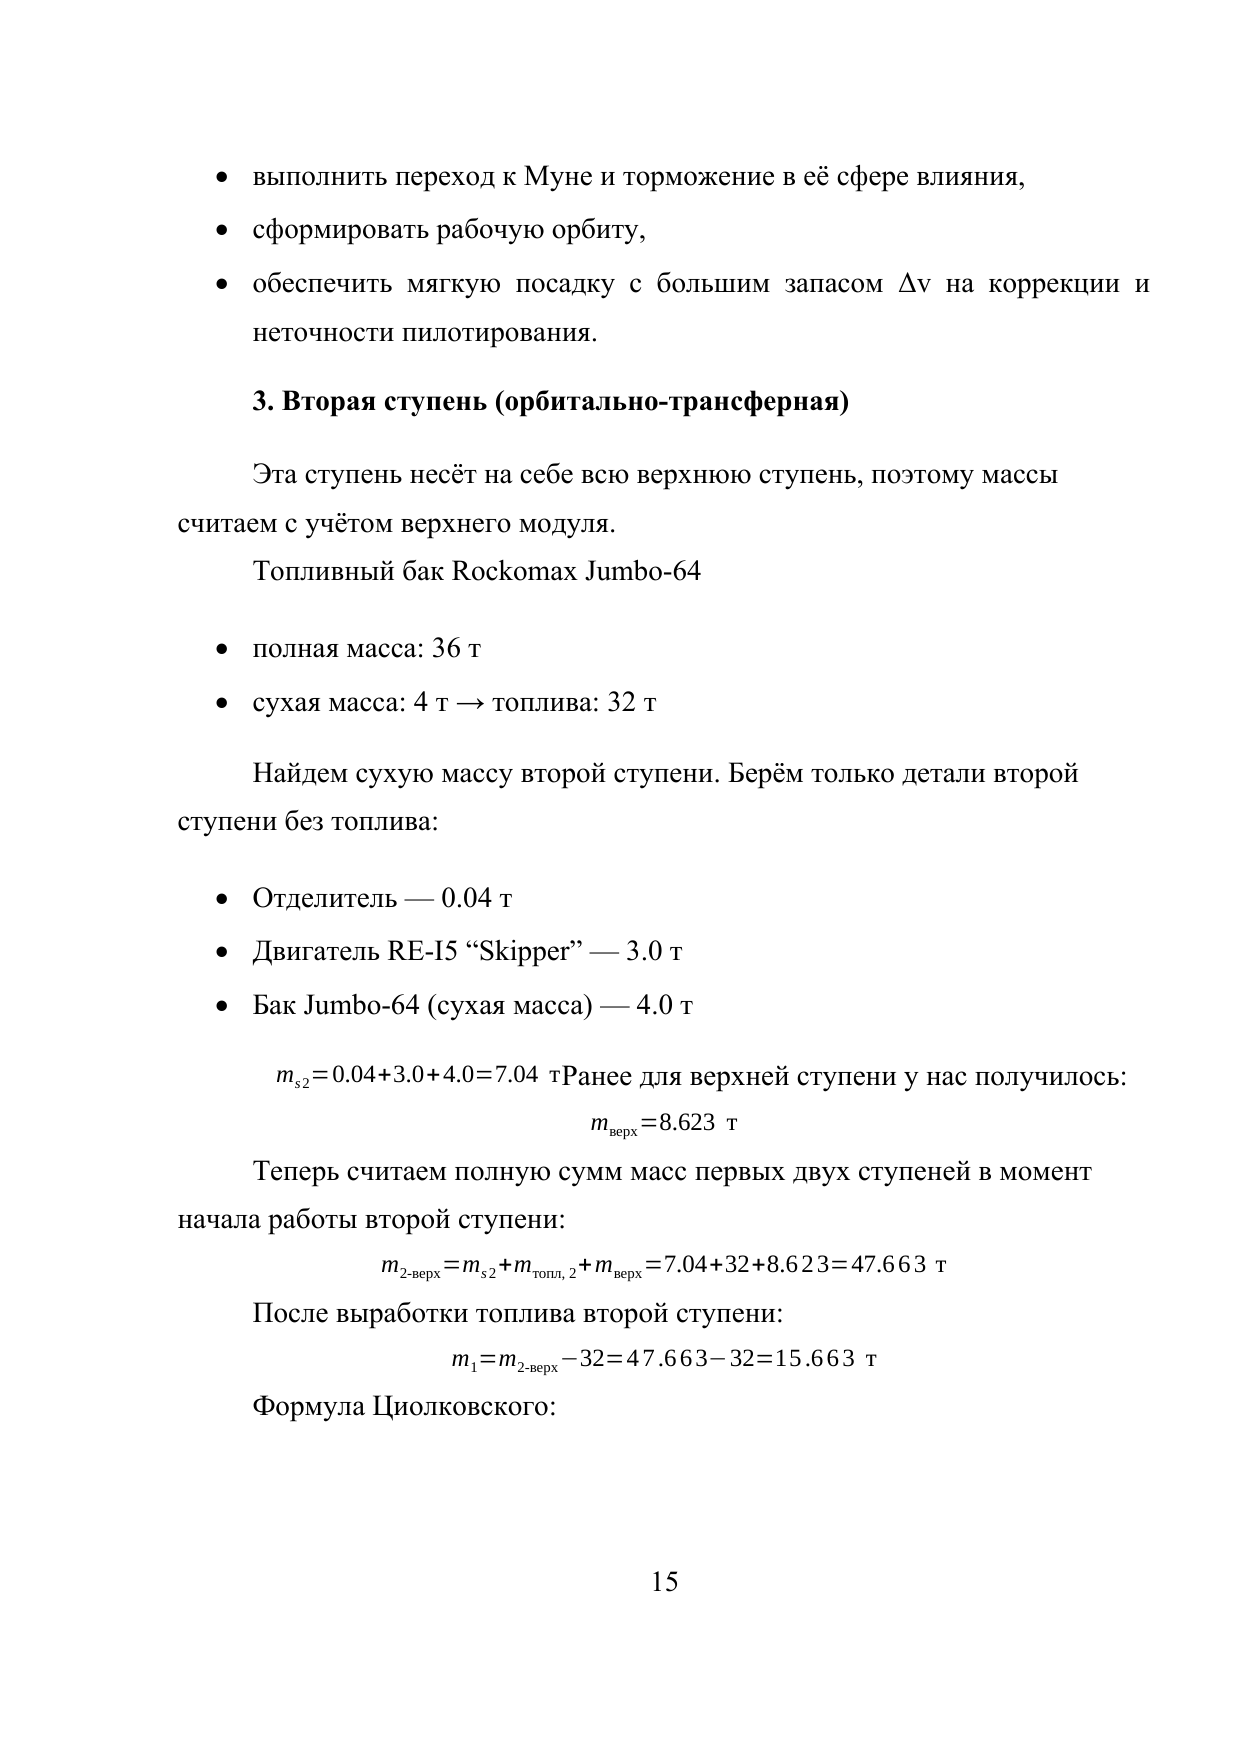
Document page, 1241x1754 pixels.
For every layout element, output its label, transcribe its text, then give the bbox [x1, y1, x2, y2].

text Теперь считаем полную сумм масс первых двух ступеней в момент начала работы второй ступени: [177, 1154, 1152, 1235]
text Формула Циолковского: [177, 1390, 1152, 1422]
subtitle 3. Вторая ступень (орбитально-трансферная) [252, 384, 1152, 417]
list Двигатель RE-I5 “Skipper” — 3.0 т [215, 931, 1152, 967]
list обеспечить мягкую посадку с большим запасом Δv на коррекции и неточности пилотирования. [215, 263, 1152, 347]
list сухая масса: 4 т → топлива: 32 т [215, 682, 1152, 717]
list Бак Jumbo-64 (сухая масса) — 4.0 т [215, 985, 1152, 1021]
list сформировать рабочую орбиту, [215, 209, 1152, 245]
list Отделитель — 0.04 т [215, 878, 1152, 913]
text Найдем сухую массу второй ступени. Берём только детали второй ступени без топлива: [177, 756, 1152, 837]
text Эта ступень несёт на себе всю верхнюю ступень, поэтому массы считаем с учётом верхнего модуля. [177, 458, 1152, 538]
text Топливный бак Rockomax Jumbo-64 [177, 554, 1152, 587]
list выполнить переход к Муне и торможение в её сфере влияния, [215, 156, 1152, 192]
list полная масса: 36 т [215, 628, 1152, 664]
text После выработки топлива второй ступени: [177, 1296, 1152, 1328]
text Ранее для верхней ступени у нас получилось: [252, 1059, 1152, 1093]
